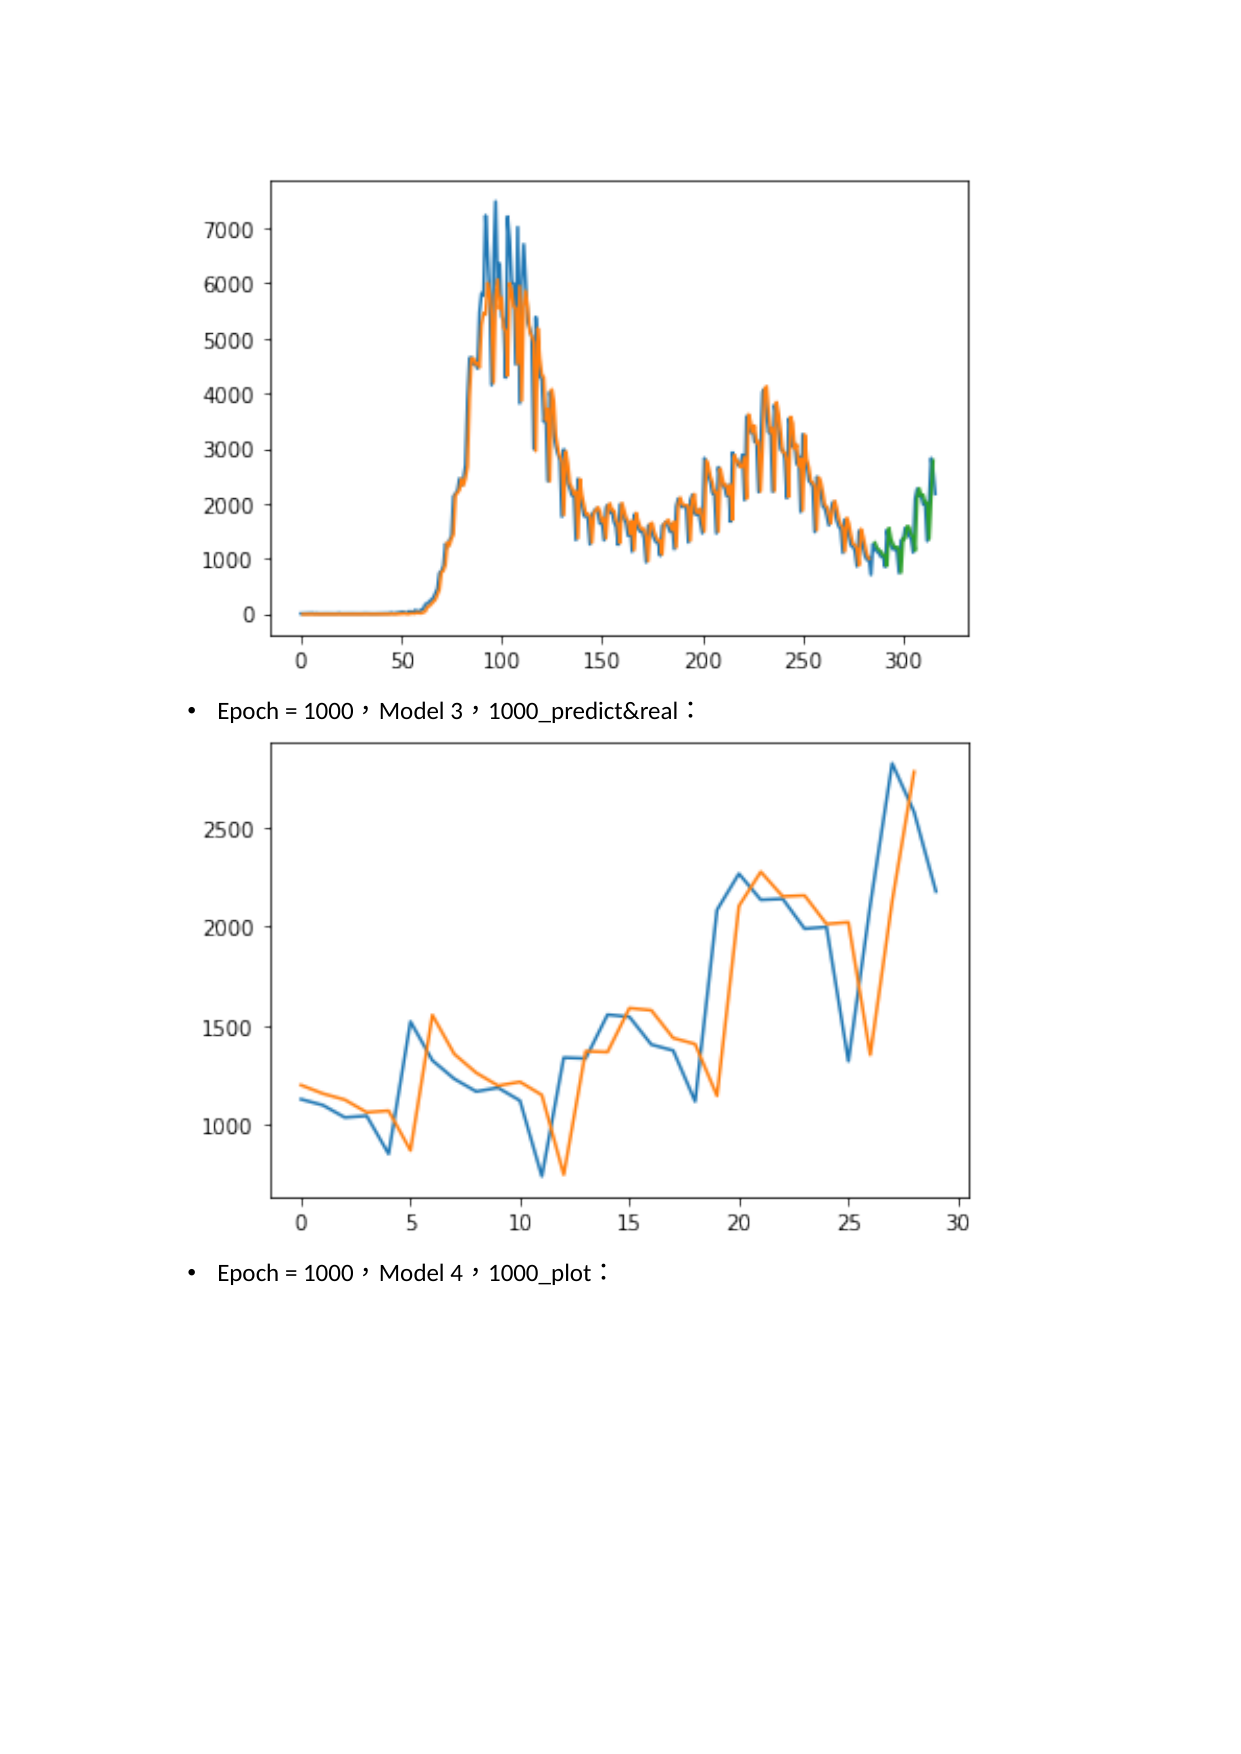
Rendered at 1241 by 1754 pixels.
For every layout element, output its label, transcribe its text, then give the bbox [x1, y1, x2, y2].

list Epoch = 1000，Model 3，1000_predict&real： [187, 689, 1053, 727]
picture [187, 731, 986, 1248]
list Epoch = 1000，Model 4，1000_plot： [187, 1252, 1053, 1289]
picture [187, 168, 981, 686]
